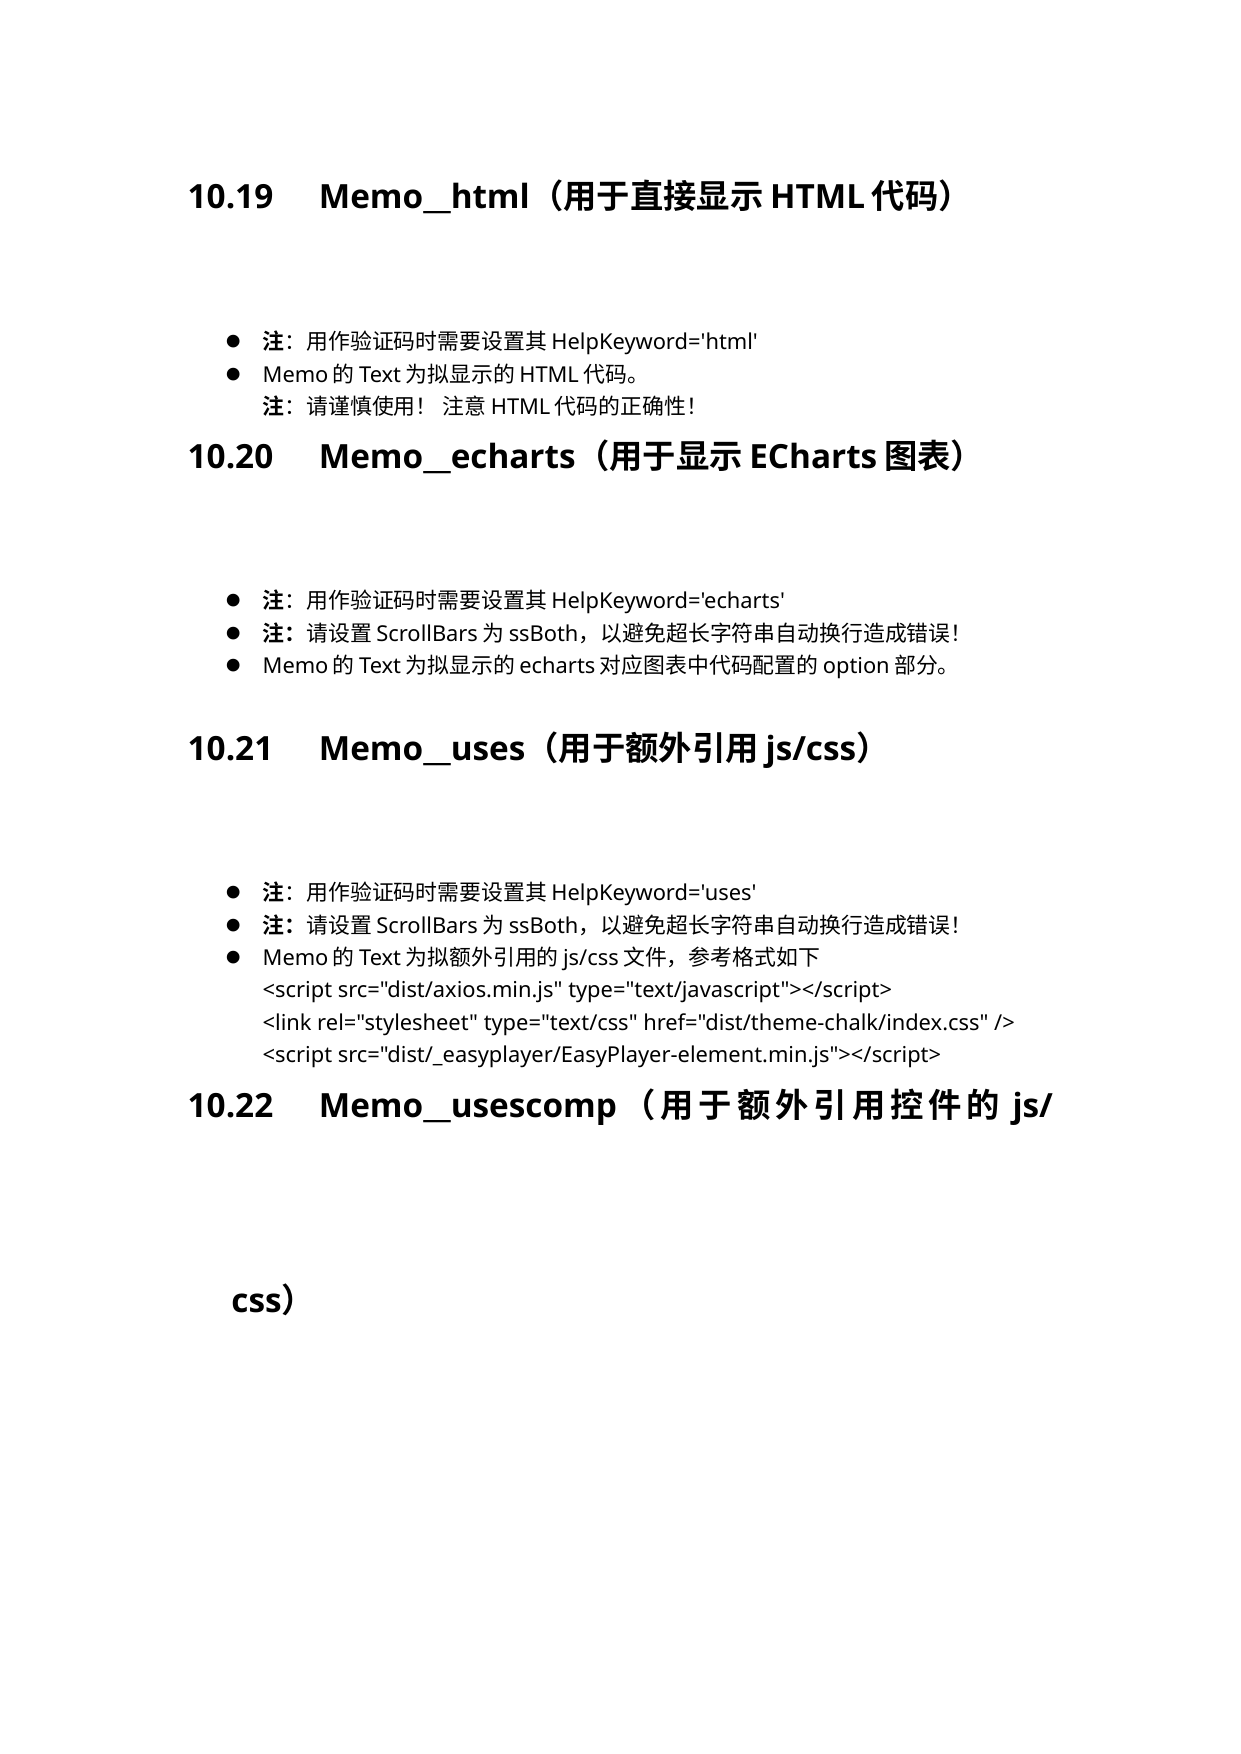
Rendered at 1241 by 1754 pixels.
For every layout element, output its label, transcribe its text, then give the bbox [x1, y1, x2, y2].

list Memo的Text为拟额外引用的js/css文件，参考格式如下 [225, 940, 1053, 973]
list 注：请谨慎使用！ 注意HTML代码的正确性！ [262, 389, 1053, 421]
subtitle Memo__uses（用于额外引用js/css） [187, 713, 1053, 778]
subtitle Memo__usescomp（用于额外引用控件的js/css） [187, 1070, 1053, 1330]
list 注：用作验证码时需要设置其HelpKeyword='echarts' [225, 583, 1053, 616]
text <script src="dist/axios.min.js" type="text/javascript"></script> [219, 973, 1053, 1005]
list Memo的Text为拟显示的HTML代码。 [225, 356, 1053, 389]
list 注：请设置ScrollBars为ssBoth，以避免超长字符串自动换行造成错误！ [225, 616, 1053, 648]
subtitle Memo__html（用于直接显示HTML代码） [187, 162, 1053, 227]
list 注：用作验证码时需要设置其HelpKeyword='uses' [225, 875, 1053, 908]
list 注：用作验证码时需要设置其HelpKeyword='html' [225, 324, 1053, 356]
list <script src="dist/_easyplayer/EasyPlayer-element.min.js"></script> [262, 1038, 1053, 1070]
subtitle Memo__echarts（用于显示ECharts图表） [187, 421, 1053, 486]
list Memo的Text为拟显示的echarts对应图表中代码配置的option部分。 [225, 648, 1053, 681]
text <link rel="stylesheet" type="text/css" href="dist/theme-chalk/index.css" /> [219, 1005, 1053, 1038]
list 注：请设置ScrollBars为ssBoth，以避免超长字符串自动换行造成错误！ [225, 908, 1053, 940]
